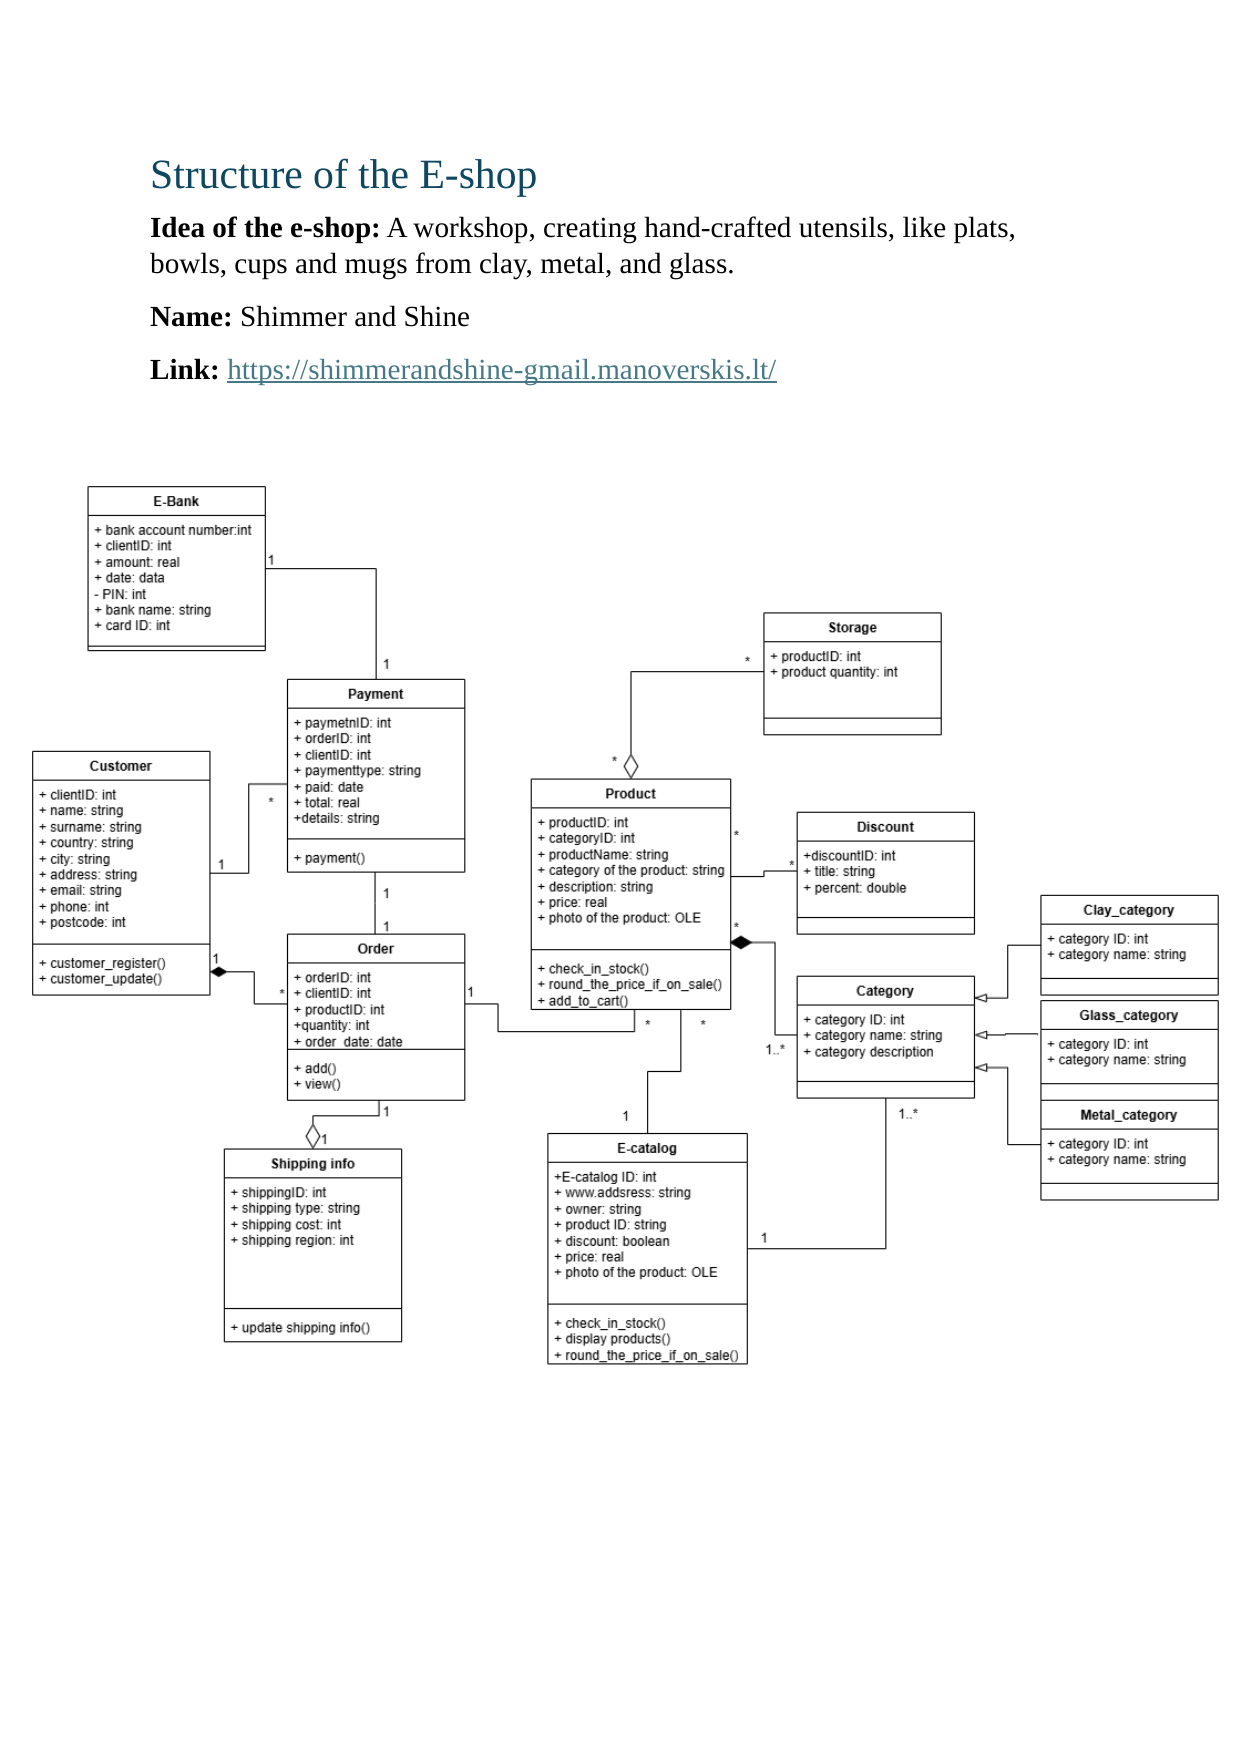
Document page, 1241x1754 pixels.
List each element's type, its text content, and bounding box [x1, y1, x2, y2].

text Idea of the e-shop: A workshop, creating hand-crafted utensils, like plats, bowls, cups and mugs from clay, metal, and glass. [150, 210, 1090, 280]
picture [10, 465, 1240, 1390]
subtitle Structure of the E-shop [150, 150, 1090, 198]
text Name: Shimmer and Shine [150, 299, 1090, 332]
text Link: https://shimmerandshine-gmail.manoverskis.lt/ [150, 352, 1090, 385]
